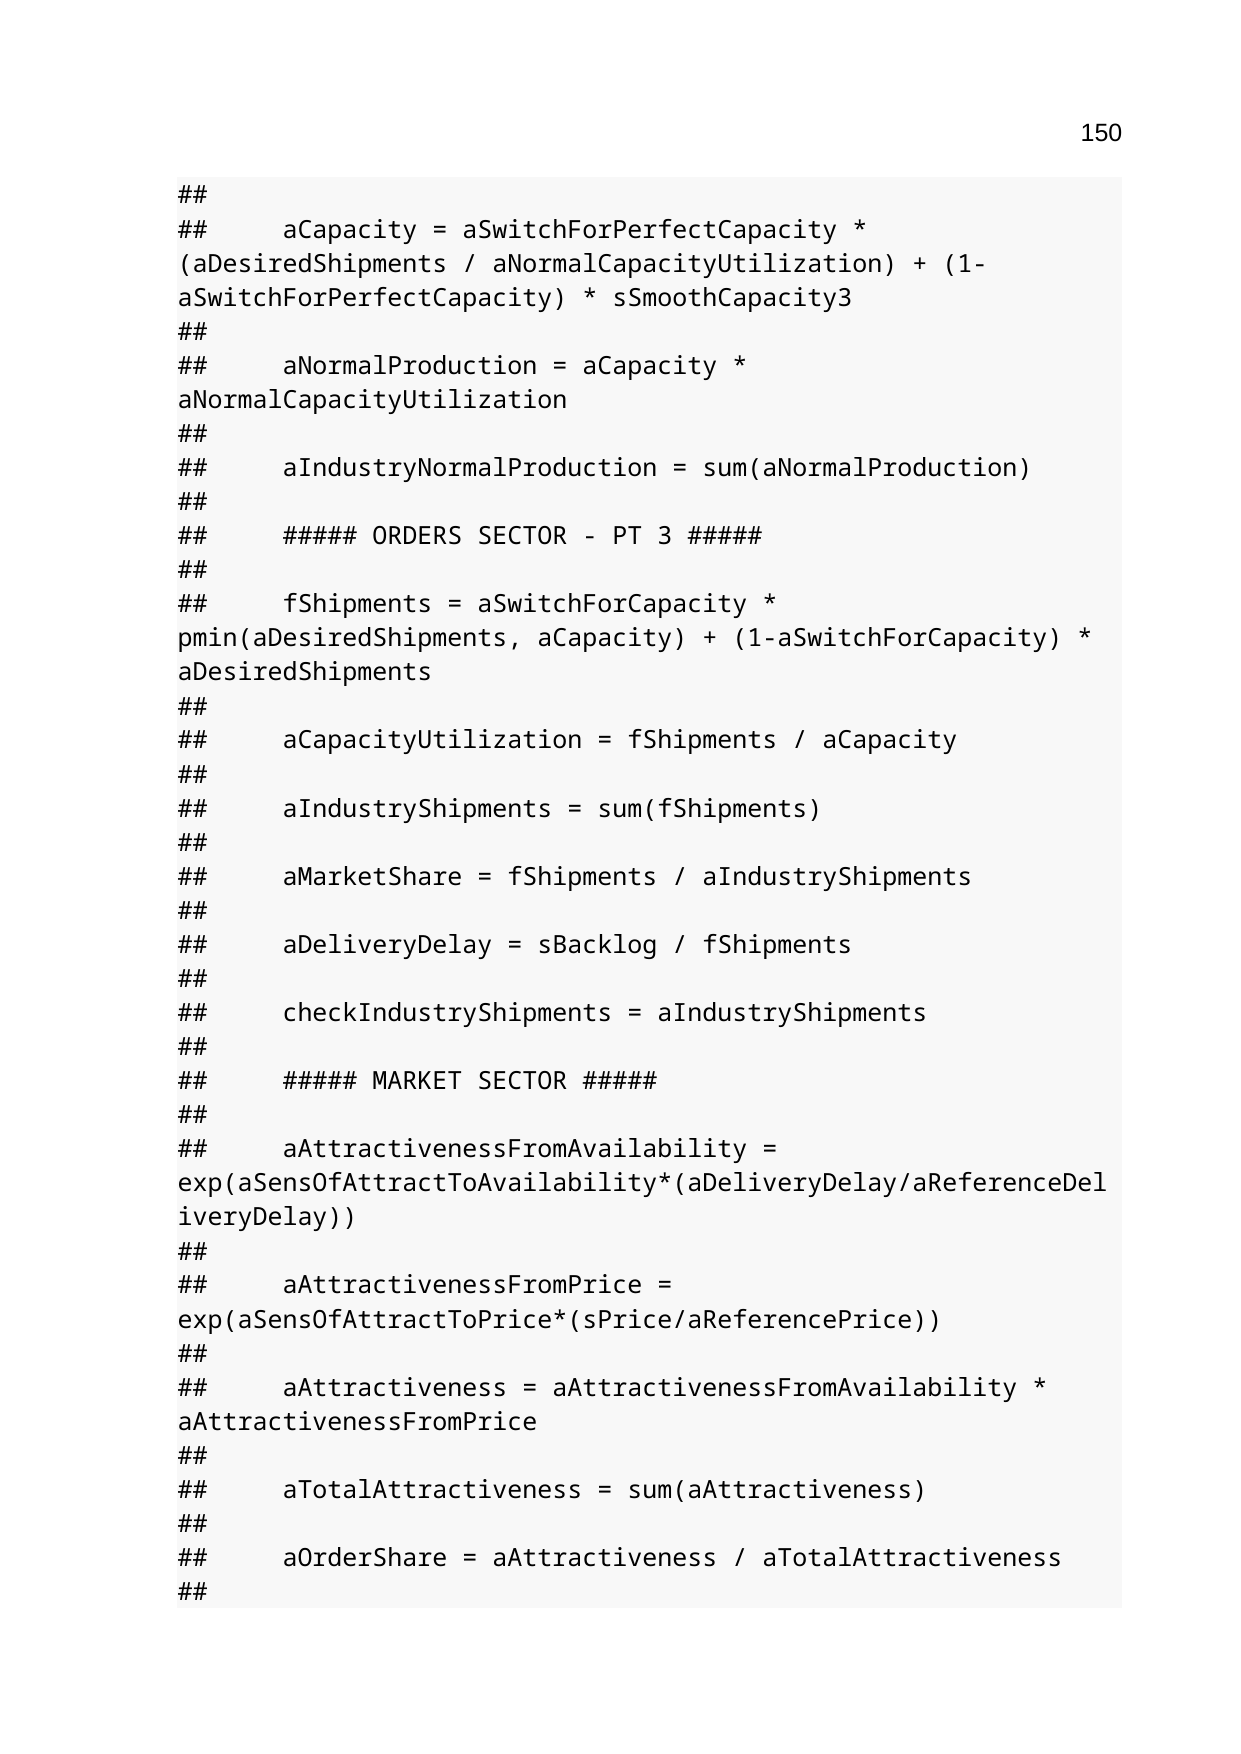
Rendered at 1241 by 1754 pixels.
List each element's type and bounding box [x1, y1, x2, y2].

text [177, 177, 1122, 1608]
